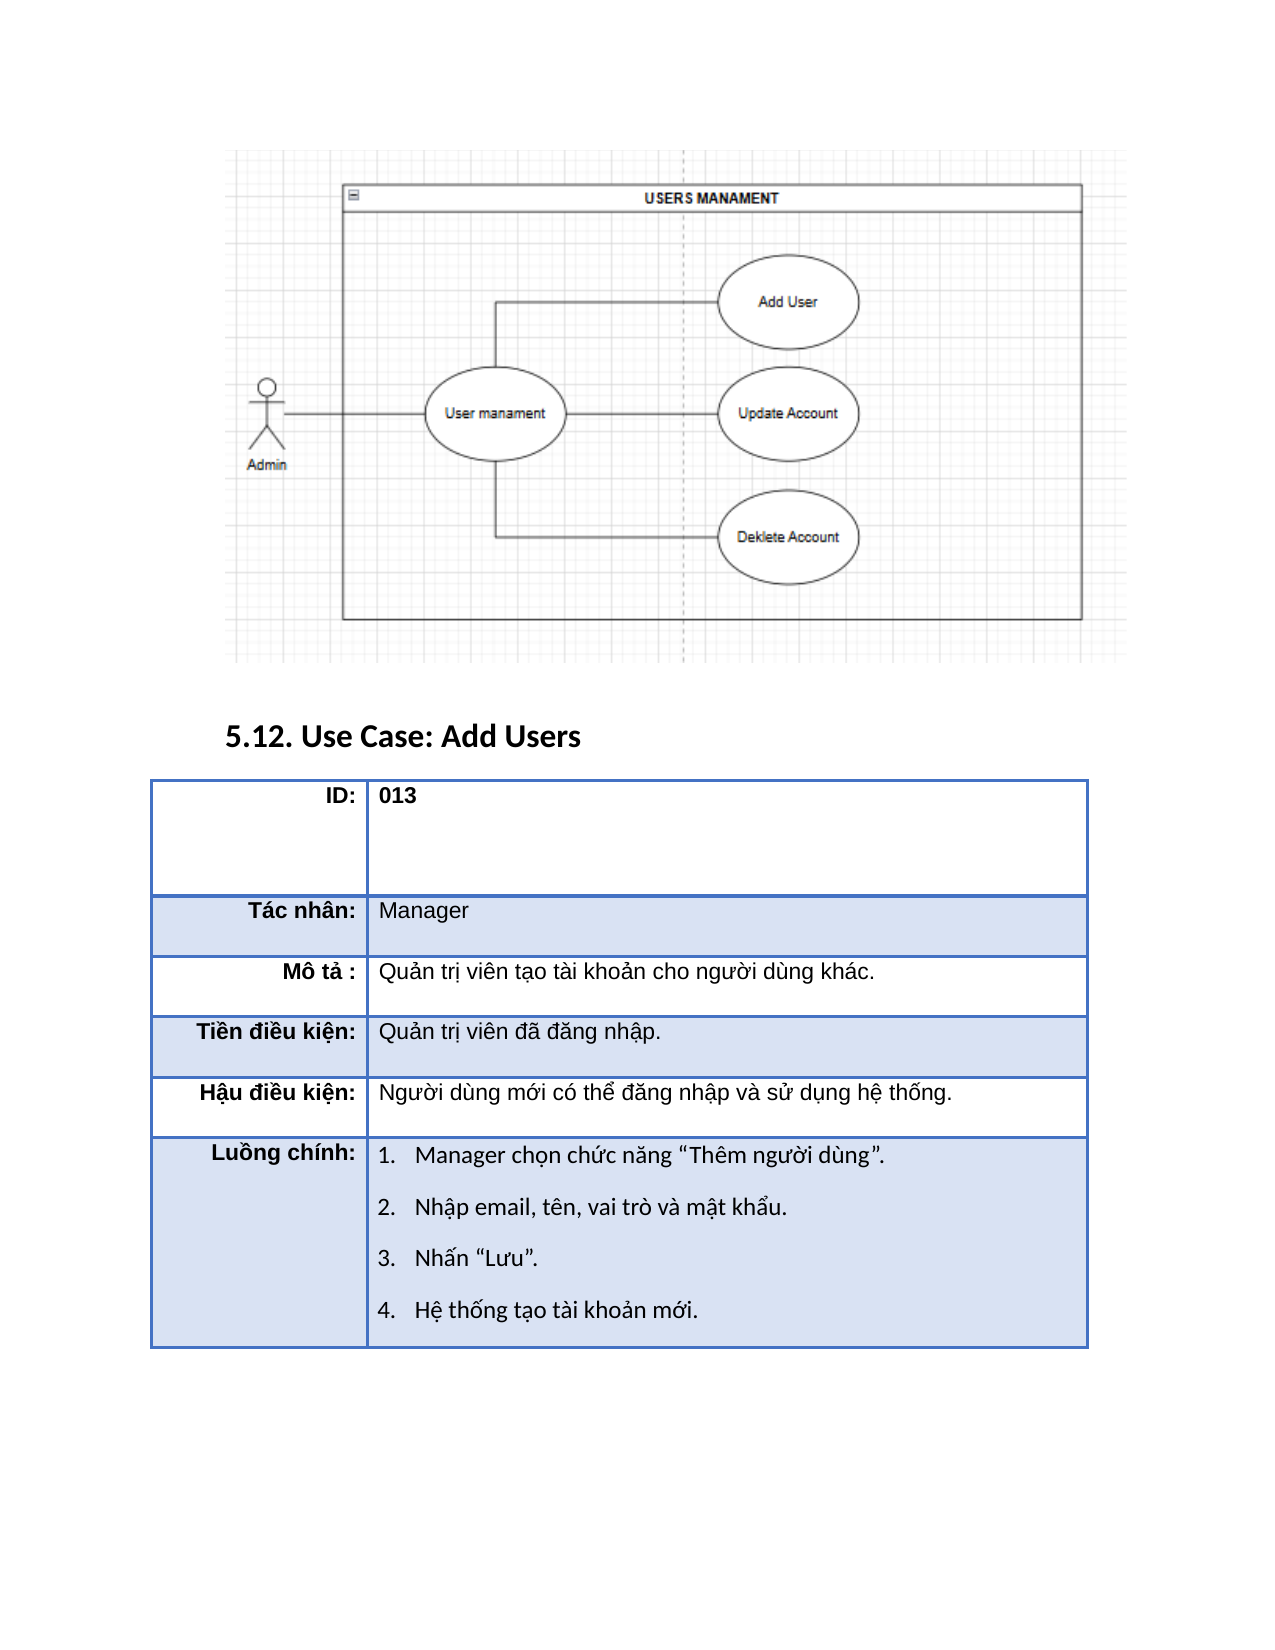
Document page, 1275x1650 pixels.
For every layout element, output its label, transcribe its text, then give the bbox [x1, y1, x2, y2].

table_cell Manager [369, 898, 1086, 955]
table_cell Hậu điều kiện: [153, 1079, 366, 1136]
table_cell Manager chọn chức năng “Thêm người dùng”. Nhập email, tên, vai trò và mật khẩu. Nhấn “Lưu”. Hệ thống tạo tài khoản mới. [369, 1139, 1086, 1346]
picture [225, 150, 1127, 663]
table_cell Luồng chính: [153, 1139, 366, 1346]
table_header ID: [153, 782, 366, 894]
list 5.12. Use Case: Add Users [225, 715, 1125, 756]
table_cell Tiền điều kiện: [153, 1018, 366, 1076]
table_cell Quản trị viên tạo tài khoản cho người dùng khác. [369, 958, 1086, 1015]
table_cell Người dùng mới có thể đăng nhập và sử dụng hệ thống. [369, 1079, 1086, 1136]
table_header 013 [369, 782, 1086, 894]
table_cell Tác nhân: [153, 898, 366, 955]
table_cell Mô tả : [153, 958, 366, 1015]
table_cell Quản trị viên đã đăng nhập. [369, 1018, 1086, 1076]
